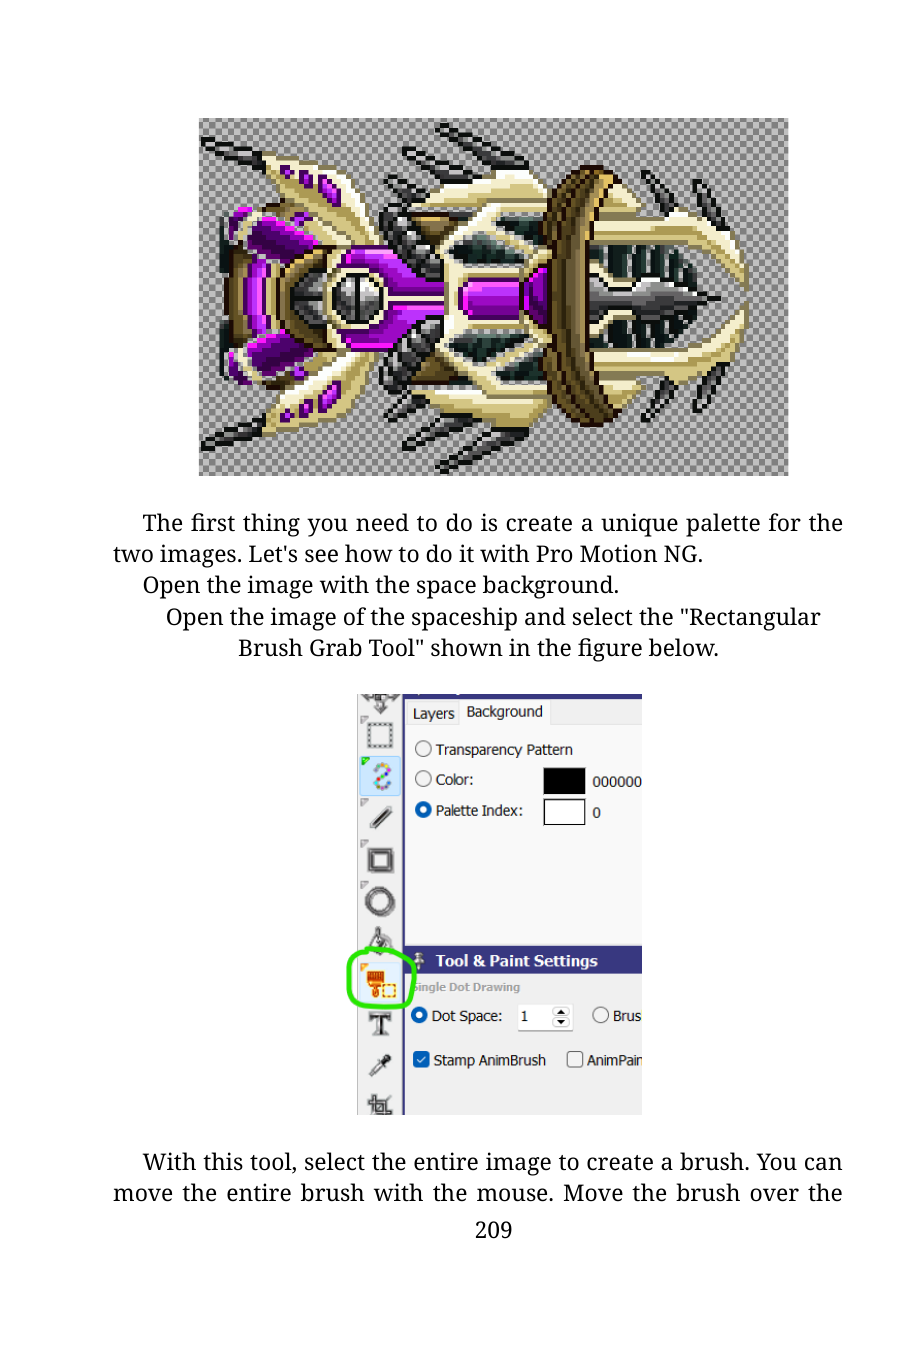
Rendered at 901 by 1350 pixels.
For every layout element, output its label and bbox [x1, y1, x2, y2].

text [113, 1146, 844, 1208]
picture [198, 118, 789, 476]
picture [345, 694, 642, 1115]
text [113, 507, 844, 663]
